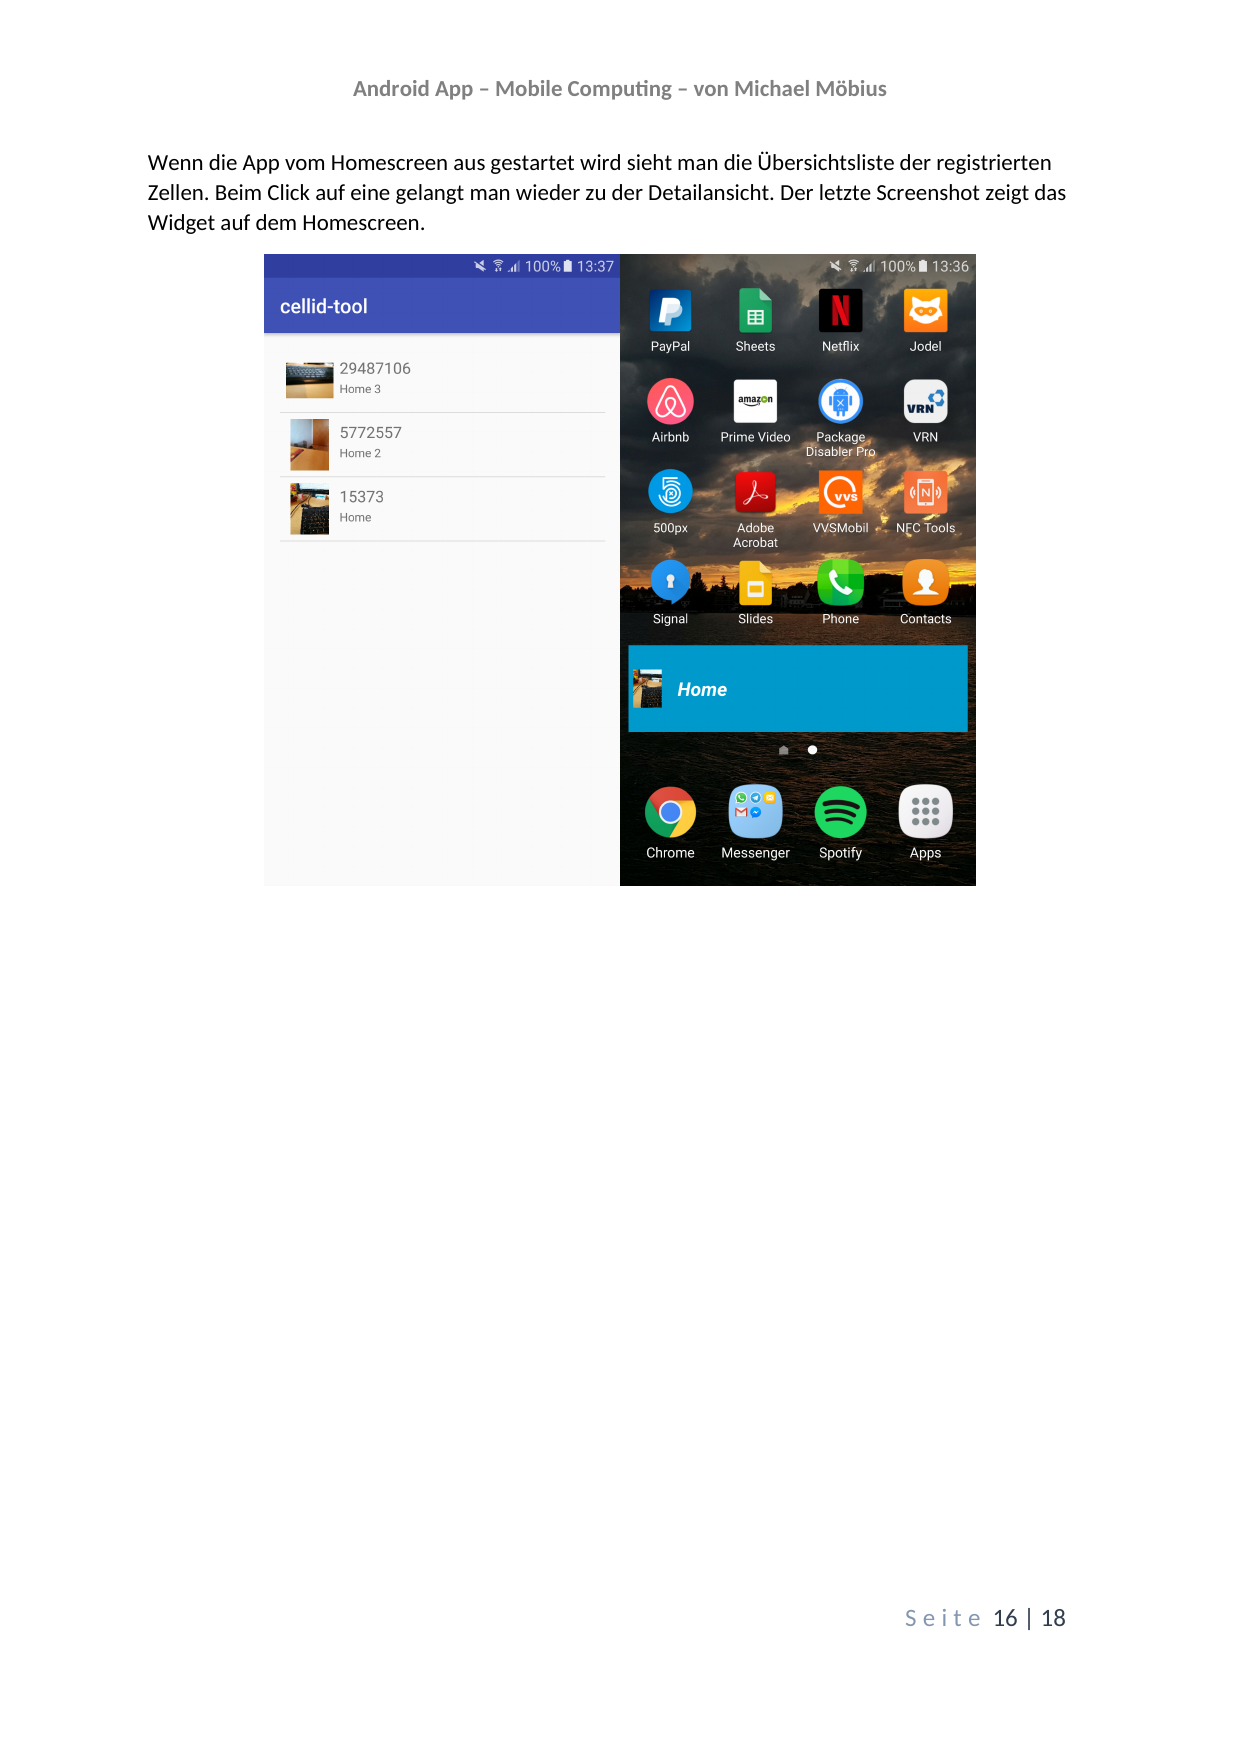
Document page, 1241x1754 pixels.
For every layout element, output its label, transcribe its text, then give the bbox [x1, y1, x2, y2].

text Wenn die App vom Homescreen aus gestartet wird sieht man die Übersichtsliste der registrierten Zellen. Beim Click auf eine gelangt man wieder zu der Detailansicht. Der letzte Screenshot zeigt das Widget auf dem Homescreen. [148, 148, 1093, 236]
picture [264, 254, 976, 886]
